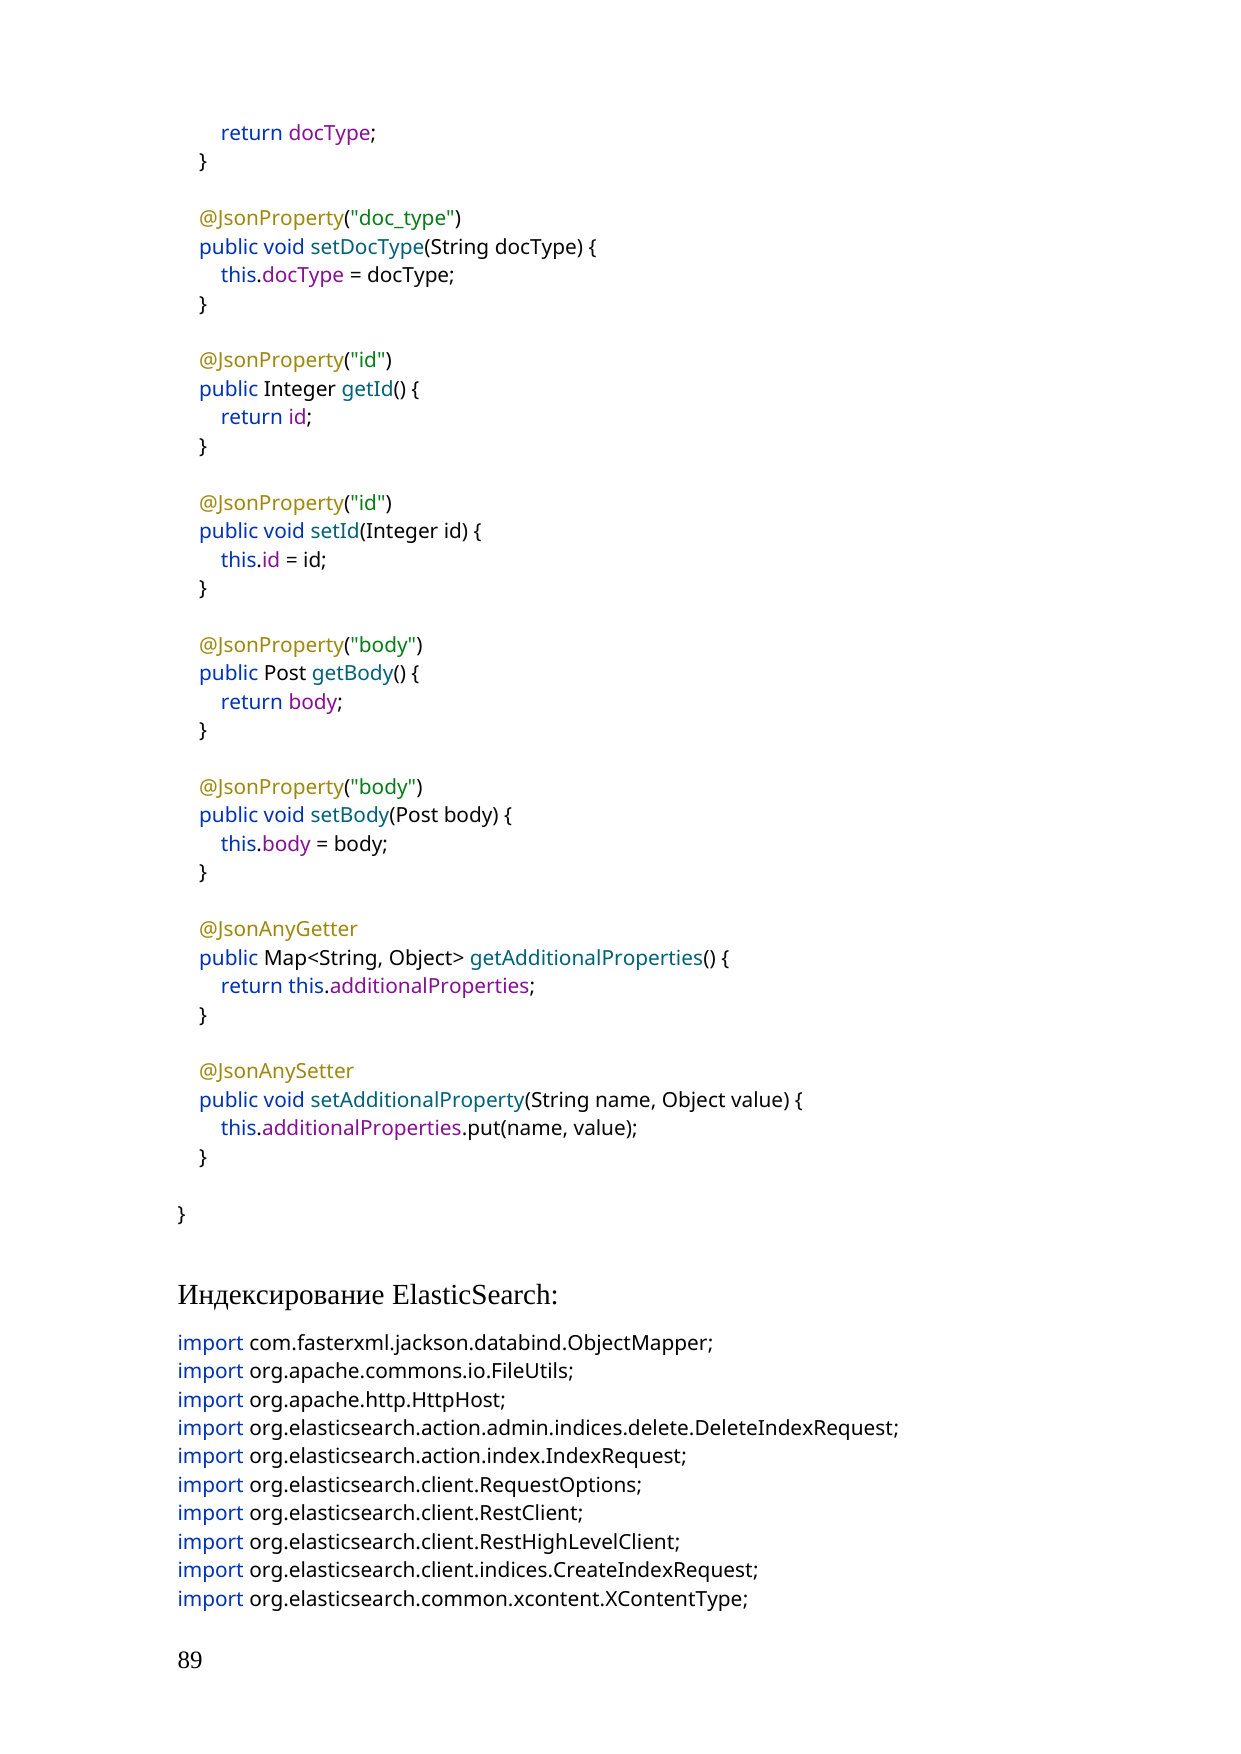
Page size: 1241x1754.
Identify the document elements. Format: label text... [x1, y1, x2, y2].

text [177, 118, 1152, 1227]
text Индексирование ElasticSearch: [177, 1277, 1152, 1311]
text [177, 1328, 1152, 1612]
